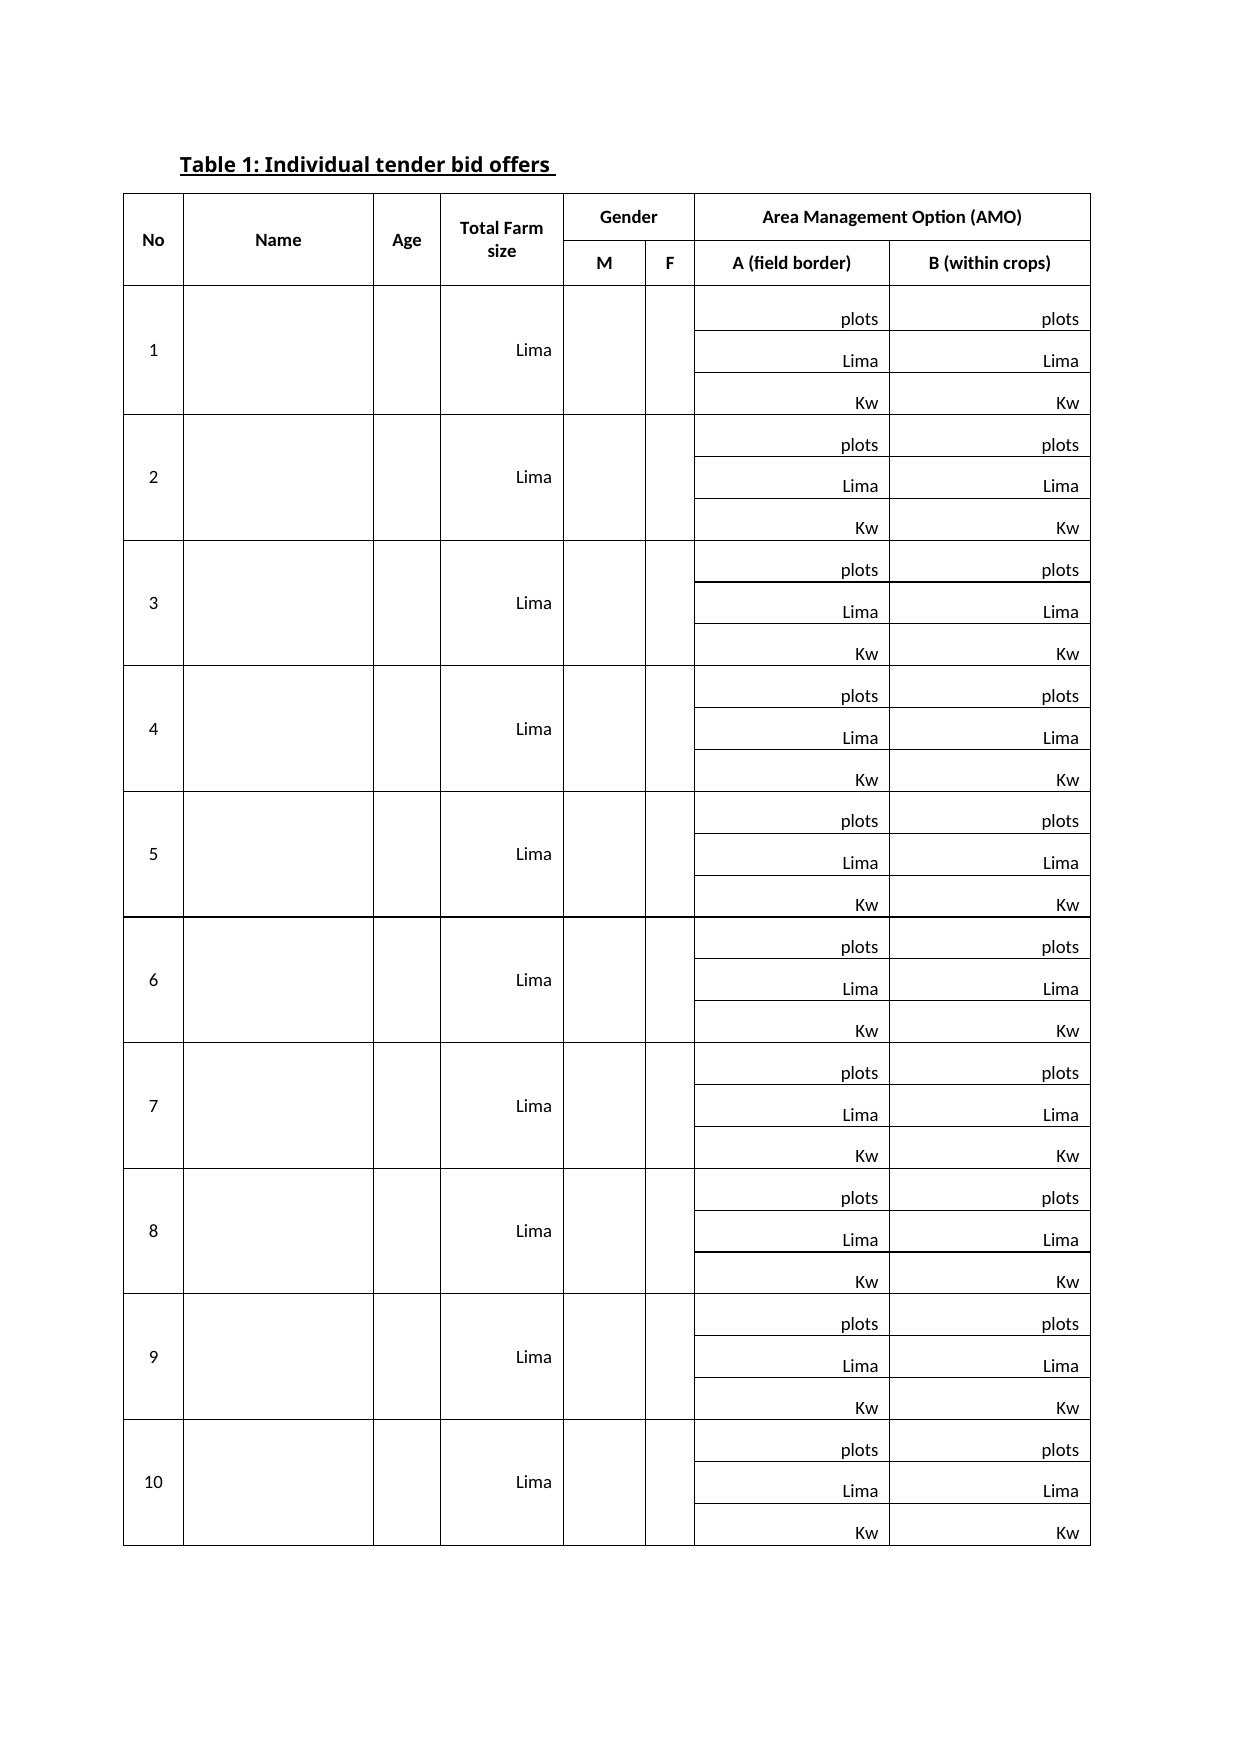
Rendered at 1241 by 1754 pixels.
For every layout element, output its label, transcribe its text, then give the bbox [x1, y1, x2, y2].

table_cell [564, 918, 645, 1042]
table_cell plots [890, 415, 1090, 456]
table_cell plots [695, 666, 889, 707]
table_cell Lima [695, 331, 889, 372]
table_cell Kw [695, 624, 889, 665]
table_cell [374, 541, 440, 665]
table_cell [646, 541, 694, 665]
table_cell [564, 1043, 645, 1168]
table_cell [184, 1420, 373, 1544]
table_cell Kw [695, 1378, 889, 1419]
table_cell plots [890, 1420, 1090, 1461]
table_cell 1 [124, 286, 183, 414]
table_cell Lima [890, 708, 1090, 749]
table_cell plots [695, 1043, 889, 1084]
table_header Area Management Option (AMO) [695, 194, 1090, 239]
table_cell Kw [890, 373, 1090, 414]
table_cell M [564, 241, 645, 285]
table_cell plots [890, 1294, 1090, 1335]
table_cell [374, 286, 440, 414]
table_header Gender [564, 194, 694, 239]
table_cell [374, 1043, 440, 1168]
table_cell Lima [441, 918, 563, 1042]
table_cell plots [695, 792, 889, 833]
table_cell Kw [695, 1127, 889, 1168]
table_cell F [646, 241, 694, 285]
table_cell Kw [890, 624, 1090, 665]
table_cell Lima [890, 583, 1090, 623]
table_cell plots [890, 541, 1090, 581]
table_cell [184, 1294, 373, 1419]
table_cell 2 [124, 415, 183, 539]
table_header Total Farm size [441, 194, 563, 285]
table_cell Lima [890, 1462, 1090, 1503]
table_cell [564, 1294, 645, 1419]
table_cell Lima [441, 415, 563, 539]
table_cell plots [695, 1294, 889, 1335]
table_cell [564, 541, 645, 665]
table_cell [564, 666, 645, 791]
table_header Name [184, 194, 373, 285]
table_cell [184, 918, 373, 1042]
table_cell Lima [441, 1043, 563, 1168]
table_cell Lima [441, 286, 563, 414]
table_cell plots [695, 1420, 889, 1461]
table_cell plots [890, 792, 1090, 833]
table_cell Kw [695, 1253, 889, 1293]
table_header No [124, 194, 183, 285]
table_cell plots [695, 1169, 889, 1209]
table_cell Lima [441, 1420, 563, 1544]
table_cell [646, 666, 694, 791]
table_cell 10 [124, 1420, 183, 1544]
table_cell plots [695, 918, 889, 958]
table_cell Kw [695, 750, 889, 791]
table_cell Lima [890, 331, 1090, 372]
text Table 1: Individual tender bid offers [150, 150, 1090, 178]
table_cell [374, 1420, 440, 1544]
table_cell Kw [890, 1127, 1090, 1168]
table_cell [184, 286, 373, 414]
table_cell Lima [695, 959, 889, 1000]
table_cell [374, 1169, 440, 1293]
table_cell [184, 415, 373, 539]
table_cell Kw [890, 1504, 1090, 1544]
table_cell [646, 792, 694, 916]
table_cell Lima [695, 1462, 889, 1503]
table_cell plots [890, 1169, 1090, 1209]
table_cell A (field border) [695, 241, 889, 285]
table_cell [564, 792, 645, 916]
table_cell Lima [441, 541, 563, 665]
table_cell [646, 918, 694, 1042]
table_cell Kw [890, 1378, 1090, 1419]
table_cell [646, 1420, 694, 1544]
table_cell [374, 918, 440, 1042]
table_cell plots [890, 666, 1090, 707]
table_cell [564, 1169, 645, 1293]
table_cell Lima [441, 792, 563, 916]
table_cell Lima [695, 1211, 889, 1251]
table_cell [646, 1043, 694, 1168]
table_cell [564, 1420, 645, 1544]
table_cell 3 [124, 541, 183, 665]
table_cell [184, 1169, 373, 1293]
table_cell [374, 666, 440, 791]
table_cell Lima [890, 834, 1090, 874]
table_cell Lima [695, 708, 889, 749]
table_cell [564, 286, 645, 414]
table_cell Lima [441, 1294, 563, 1419]
table_cell 9 [124, 1294, 183, 1419]
table_header Age [374, 194, 440, 285]
table_cell Lima [695, 1336, 889, 1377]
table_cell plots [890, 286, 1090, 330]
table_cell [564, 415, 645, 539]
table_cell Kw [890, 1253, 1090, 1293]
table_cell Kw [695, 1001, 889, 1042]
table_cell Kw [695, 373, 889, 414]
table_cell Kw [890, 876, 1090, 916]
table_cell [646, 1169, 694, 1293]
table_cell B (within crops) [890, 241, 1090, 285]
table_cell Lima [695, 834, 889, 874]
table_cell Kw [695, 876, 889, 916]
table_cell [374, 415, 440, 539]
table_cell Lima [890, 457, 1090, 498]
table_cell [646, 286, 694, 414]
table_cell Kw [695, 499, 889, 539]
table_cell 4 [124, 666, 183, 791]
table_cell Kw [695, 1504, 889, 1544]
table_cell [646, 1294, 694, 1419]
table_cell Lima [890, 1211, 1090, 1251]
table_cell Lima [890, 959, 1090, 1000]
table_cell [184, 541, 373, 665]
table_cell 5 [124, 792, 183, 916]
table_cell Lima [695, 583, 889, 623]
table_cell [646, 415, 694, 539]
table_cell Kw [890, 1001, 1090, 1042]
table_cell plots [695, 415, 889, 456]
table_cell Lima [441, 666, 563, 791]
table_cell plots [695, 541, 889, 581]
table_cell [374, 1294, 440, 1419]
table_cell plots [890, 1043, 1090, 1084]
table_cell [184, 1043, 373, 1168]
table_cell plots [890, 918, 1090, 958]
table_cell Lima [695, 1085, 889, 1126]
table_cell [184, 666, 373, 791]
table_cell Kw [890, 499, 1090, 539]
table_cell Lima [441, 1169, 563, 1293]
table_cell plots [695, 286, 889, 330]
table_cell 7 [124, 1043, 183, 1168]
table_cell Lima [890, 1336, 1090, 1377]
table_cell Kw [890, 750, 1090, 791]
table_cell 6 [124, 918, 183, 1042]
table_cell [184, 792, 373, 916]
table_cell 8 [124, 1169, 183, 1293]
table_cell Lima [695, 457, 889, 498]
table_cell [374, 792, 440, 916]
table_cell Lima [890, 1085, 1090, 1126]
